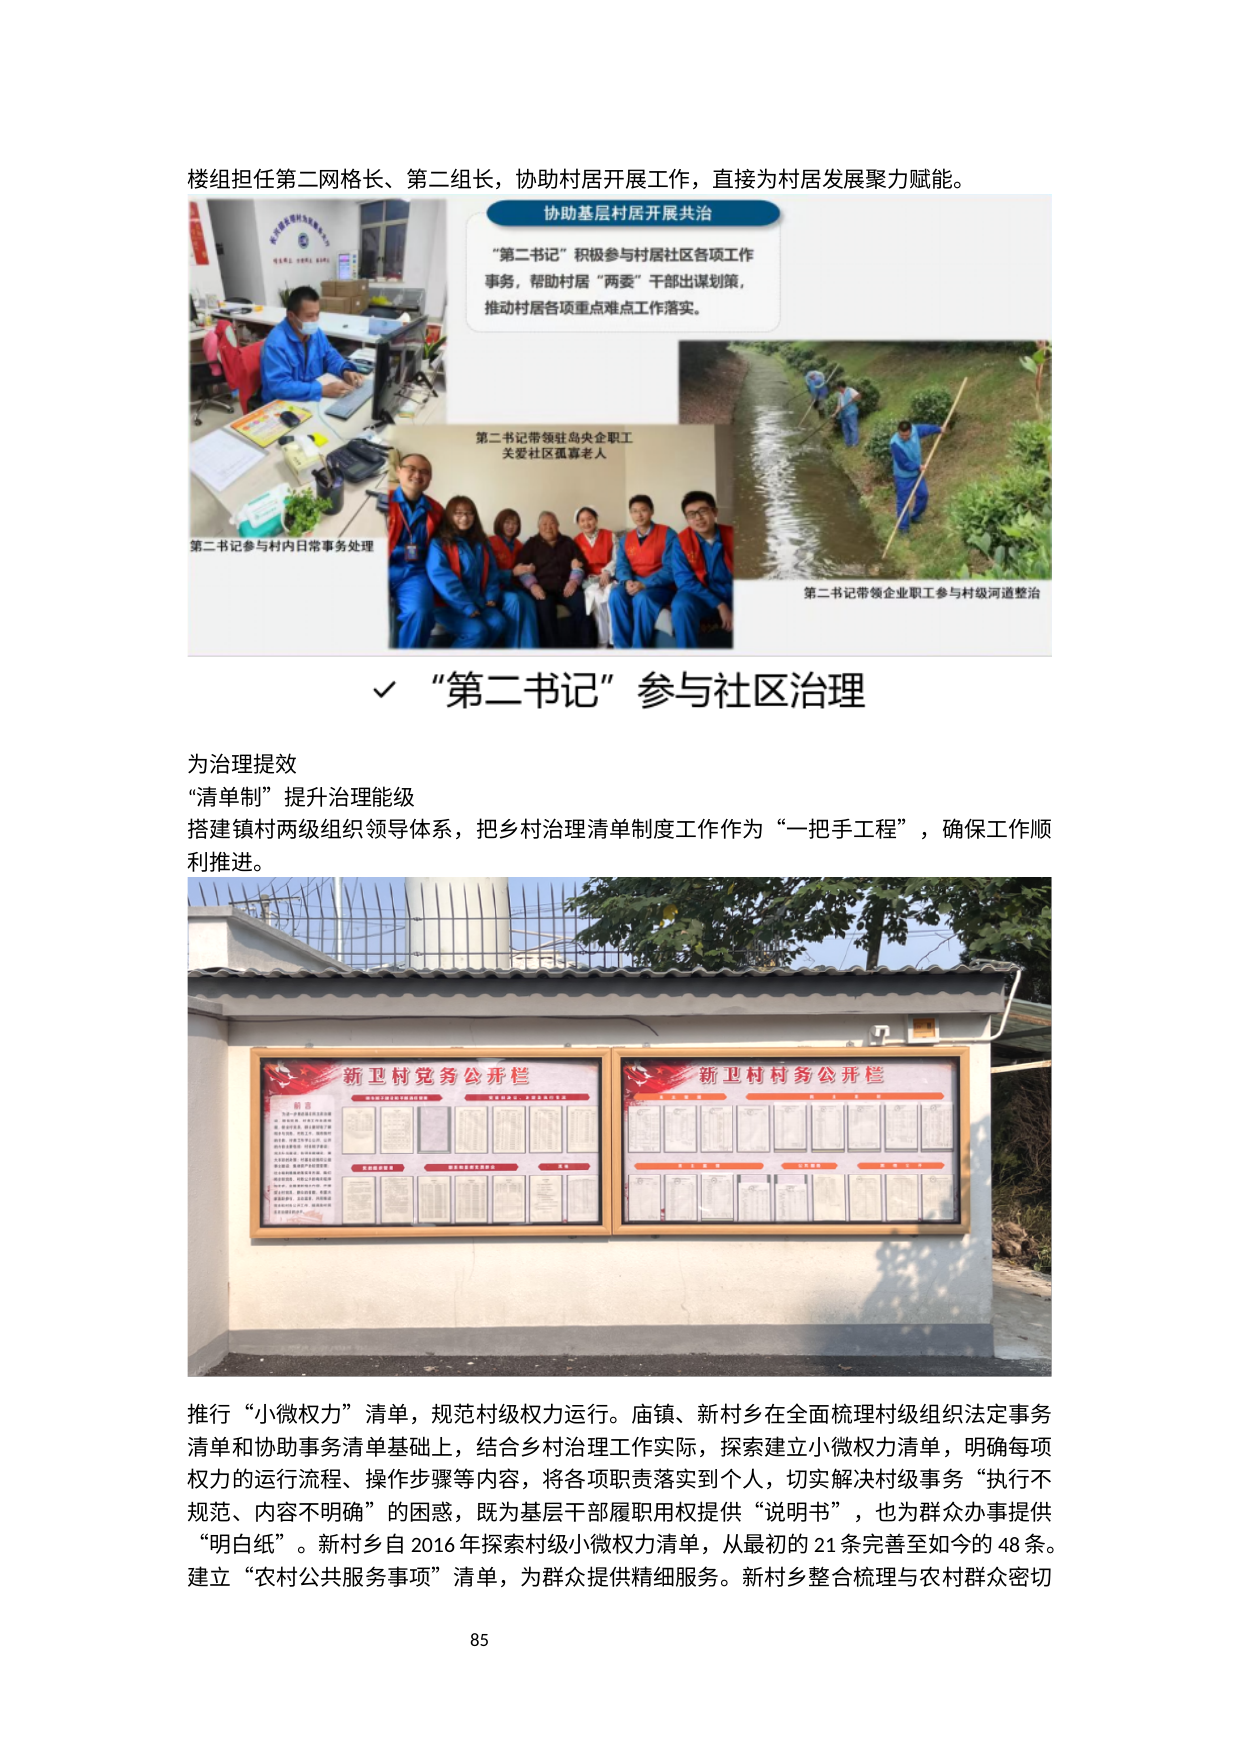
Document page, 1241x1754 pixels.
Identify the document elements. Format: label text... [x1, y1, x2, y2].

picture [187, 194, 1052, 723]
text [187, 162, 1053, 194]
text 推行“小微权力”清单，规范村级权力运行。庙镇、新村乡在全面梳理村级组织法定事务清单和协助事务清单基础上，结合乡村治理工作实际，探索建立小微权力清单，明确每项权力的运行流程、操作步骤等内容，将各项职责落实到个人，切实解决村级事务“执行不规范、内容不明确”的困惑，既为基层干部履职用权提供“说明书”，也为群众办事提供“明白纸”。新村乡自2016年探索村级小微权力清单，从最初的21条完善至如今的48条。 [187, 1397, 1053, 1559]
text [187, 1559, 1053, 1592]
picture [187, 877, 1052, 1377]
text 搭建镇村两级组织领导体系，把乡村治理清单制度工作作为“一把手工程”，确保工作顺利推进。 [187, 812, 1053, 877]
text 为治理提效 [187, 747, 1053, 779]
text “清单制”提升治理能级 [187, 779, 1053, 812]
